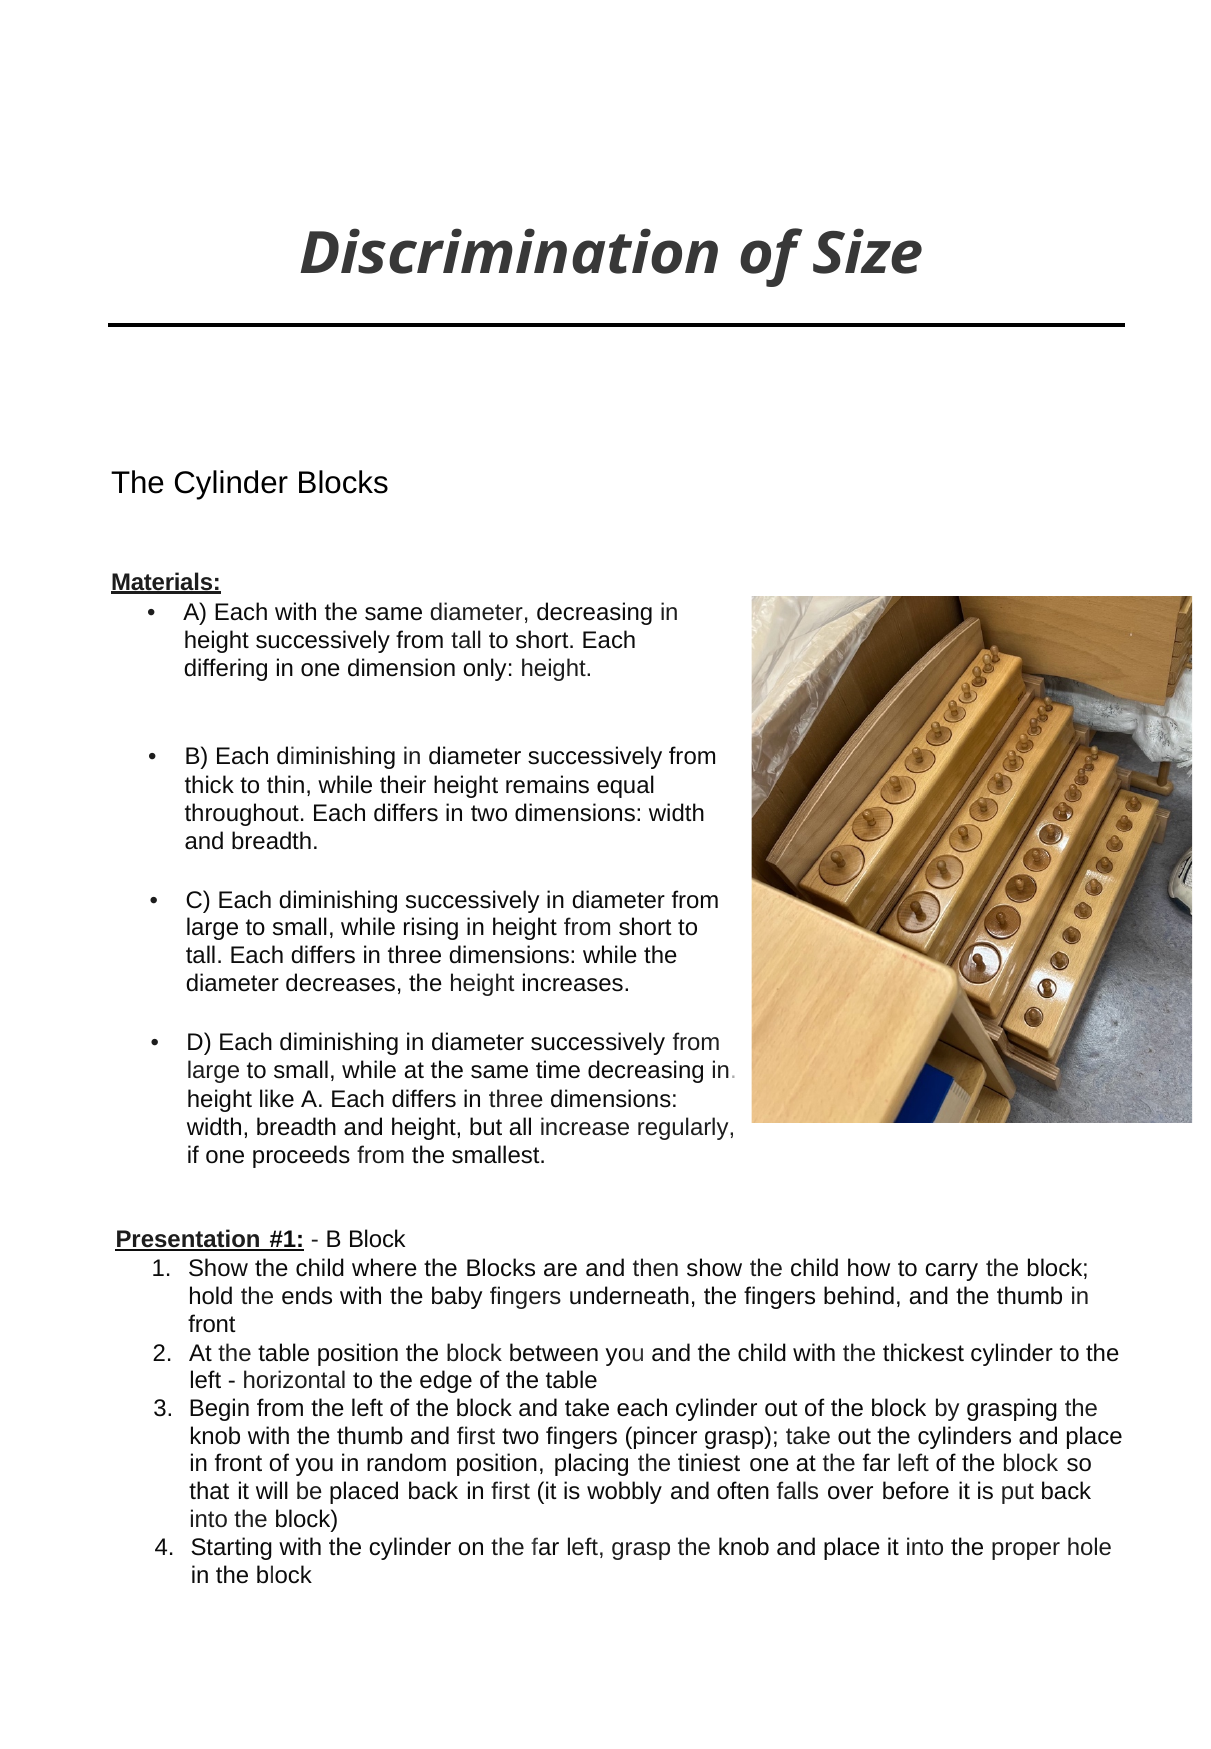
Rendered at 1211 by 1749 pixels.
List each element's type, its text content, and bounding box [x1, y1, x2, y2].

list A) Each with the same diameter, decreasing in height successively from tall to short. Each differing in one dimension only: height. [147, 598, 682, 682]
subtitle Discrimination of Size [298, 211, 931, 290]
list Starting with the cylinder on the far left, grasp the knob and place it into the proper hole in the block [154, 1533, 1118, 1589]
list At the table position the block between you and the child with the thickest cylinder to the left - horizontal to the edge of the table [152, 1338, 1127, 1394]
list C) Each diminishing successively in diameter from large to small, while rising in height from short to tall. Each differs in three dimensions: while the diameter decreases, the height increases. [149, 886, 723, 997]
list D) Each diminishing in diameter successively from large to small, while at the same time decreasing in. height like A. Each differs in three dimensions: width, breadth and height, but all increase regularly, if one proceeds from the smallest. [150, 1028, 742, 1169]
subtitle Materials: [111, 567, 1152, 595]
list B) Each diminishing in diameter successively from thick to thin, while their height remains equal throughout. Each differs in two dimensions: width and breadth. [148, 742, 720, 855]
list Show the child where the Blocks are and then show the child how to carry the block; hold the ends with the baby fingers underneath, the fingers behind, and the thumb in front [151, 1253, 1089, 1338]
list Begin from the left of the block and take each cylinder out of the block by grasping the knob with the thumb and first two fingers (pincer grasp); take out the cylinders and place in front of you in random position, placing the tiniest one at the far left of the block so that it will be placed back in first (it is wobbly and often falls over before it is put back into the block) [153, 1394, 1129, 1533]
picture [751, 596, 1193, 1123]
text Presentation #1: - B Block [115, 1225, 1152, 1252]
subtitle The Cylinder Blocks [111, 464, 1152, 499]
